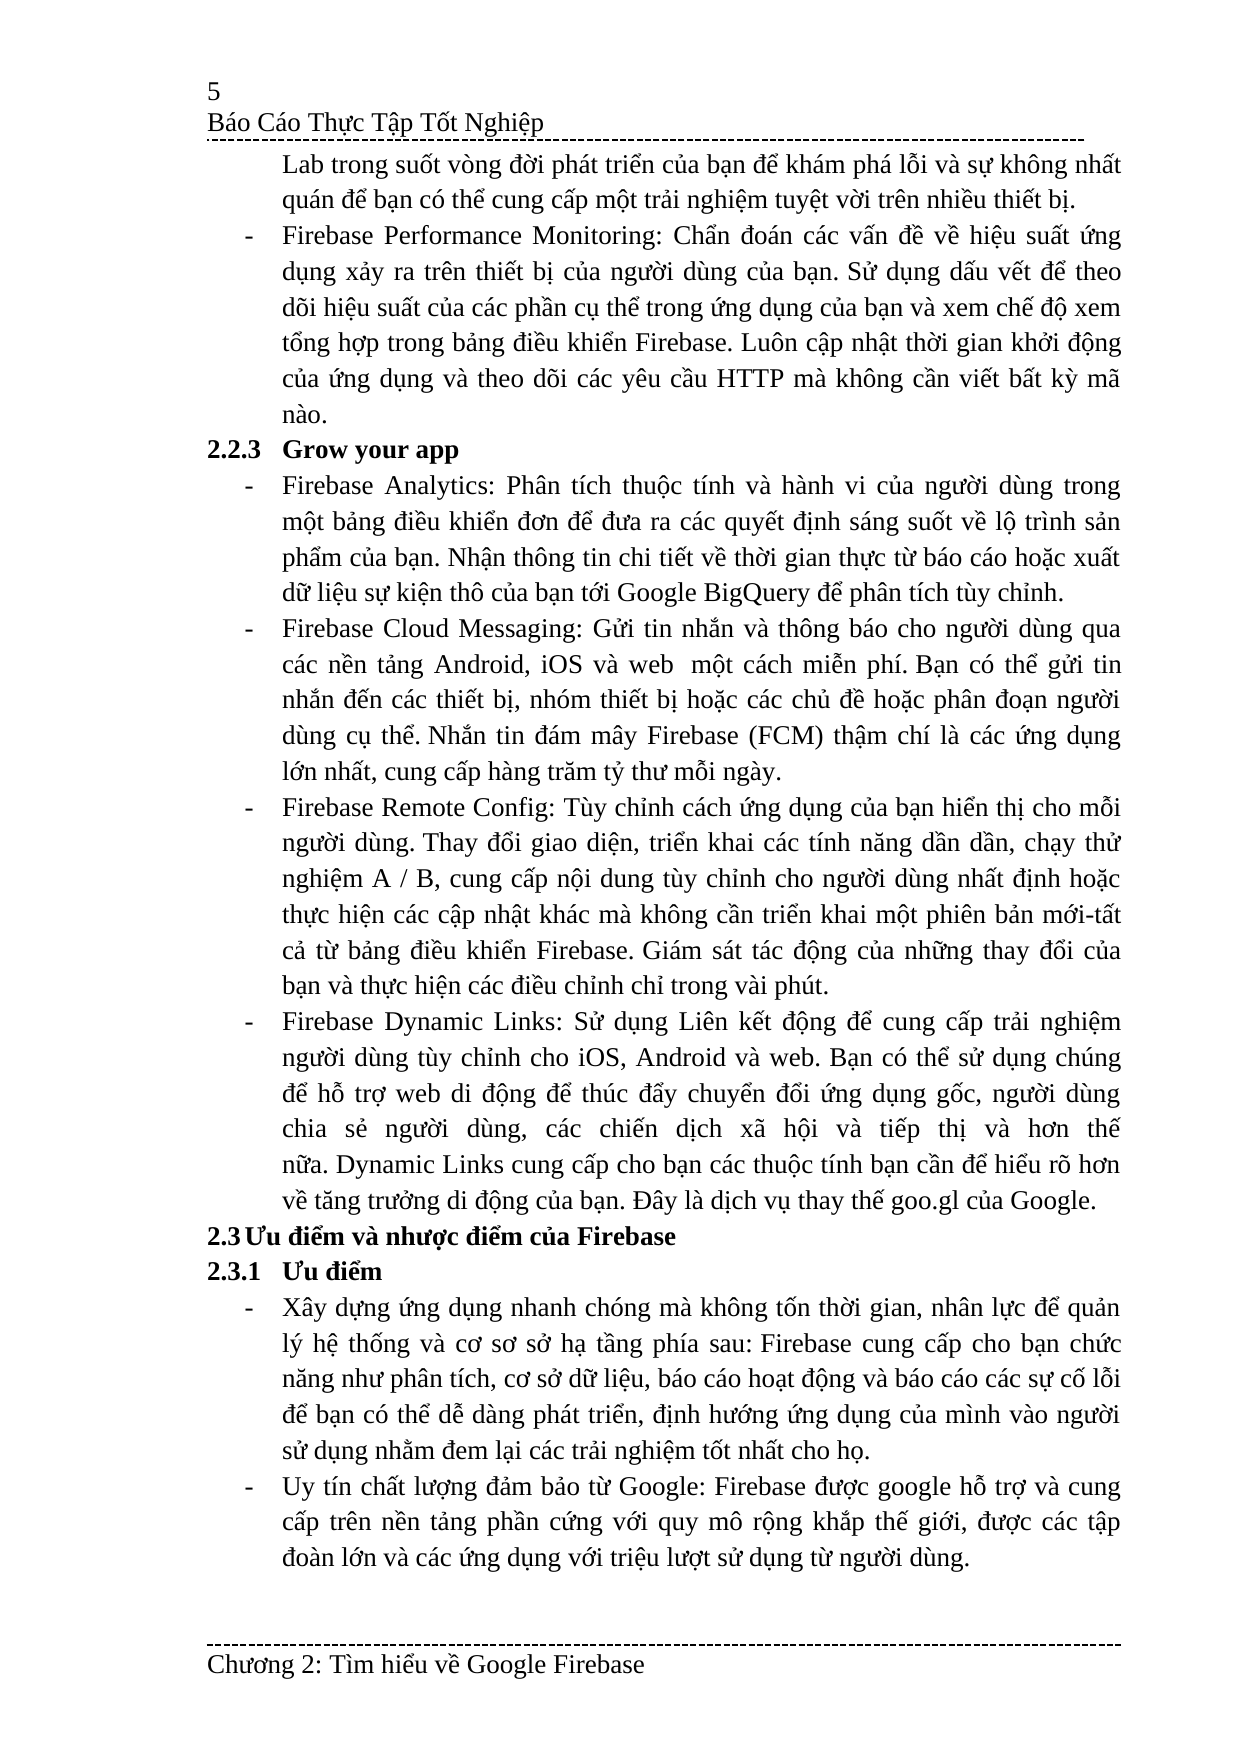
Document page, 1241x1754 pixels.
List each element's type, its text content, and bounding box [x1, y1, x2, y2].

list Firebase Performance Monitoring: Chẩn đoán các vấn đề về hiệu suất ứng dụng xảy ra trên thiết bị của người dùng của bạn. Sử dụng dấu vết để theo dõi hiệu suất của các phần cụ thể trong ứng dụng của bạn và xem chế độ xem tổng hợp trong bảng điều khiển Firebase. Luôn cập nhật thời gian khởi động của ứng dụng và theo dõi các yêu cầu HTTP mà không cần viết bất kỳ mã nào. [244, 219, 1122, 429]
list Firebase Dynamic Links: Sử dụng Liên kết động để cung cấp trải nghiệm người dùng tùy chỉnh cho iOS, Android và web. Bạn có thể sử dụng chúng để hỗ trợ web di động để thúc đẩy chuyển đổi ứng dụng gốc, người dùng chia sẻ người dùng, các chiến dịch xã hội và tiếp thị và hơn thế nữa. Dynamic Links cung cấp cho bạn các thuộc tính bạn cần để hiểu rõ hơn về tăng trưởng di động của bạn. Đây là dịch vụ thay thế goo.gl của Google. [244, 1005, 1122, 1215]
list Ưu điểm và nhược điểm của Firebase [207, 1219, 1122, 1251]
list Xây dựng ứng dụng nhanh chóng mà không tốn thời gian, nhân lực để quản lý hệ thống và cơ sơ sở hạ tầng phía sau: Firebase cung cấp cho bạn chức năng như phân tích, cơ sở dữ liệu, báo cáo hoạt động và báo cáo các sự cố lỗi để bạn có thể dễ dàng phát triển, định hướng ứng dụng của mình vào người sử dụng nhằm đem lại các trải nghiệm tốt nhất cho họ. [244, 1291, 1122, 1465]
list Firebase Remote Config: Tùy chỉnh cách ứng dụng của bạn hiển thị cho mỗi người dùng. Thay đổi giao diện, triển khai các tính năng dần dần, chạy thử nghiệm A / B, cung cấp nội dung tùy chỉnh cho người dùng nhất định hoặc thực hiện các cập nhật khác mà không cần triển khai một phiên bản mới-tất cả từ bảng điều khiển Firebase. Giám sát tác động của những thay đổi của bạn và thực hiện các điều chỉnh chỉ trong vài phút. [244, 791, 1122, 1001]
list Grow your app [207, 433, 1122, 465]
list Firebase Analytics: Phân tích thuộc tính và hành vi của người dùng trong một bảng điều khiển đơn để đưa ra các quyết định sáng suốt về lộ trình sản phẩm của bạn. Nhận thông tin chi tiết về thời gian thực từ báo cáo hoặc xuất dữ liệu sự kiện thô của bạn tới Google BigQuery để phân tích tùy chỉnh. [244, 469, 1122, 608]
list Firebase Cloud Messaging: Gửi tin nhắn và thông báo cho người dùng qua các nền tảng Android, iOS và web một cách miễn phí. Bạn có thể gửi tin nhắn đến các thiết bị, nhóm thiết bị hoặc các chủ đề hoặc phân đoạn người dùng cụ thể. Nhắn tin đám mây Firebase (FCM) thậm chí là các ứng dụng lớn nhất, cung cấp hàng trăm tỷ thư mỗi ngày. [244, 612, 1122, 786]
list Uy tín chất lượng đảm bảo từ Google: Firebase được google hỗ trợ và cung cấp trên nền tảng phần cứng với quy mô rộng khắp thế giới, được các tập đoàn lớn và các ứng dụng với triệu lượt sử dụng từ người dùng. [244, 1470, 1122, 1572]
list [244, 148, 1122, 214]
list Ưu điểm [207, 1255, 1122, 1286]
